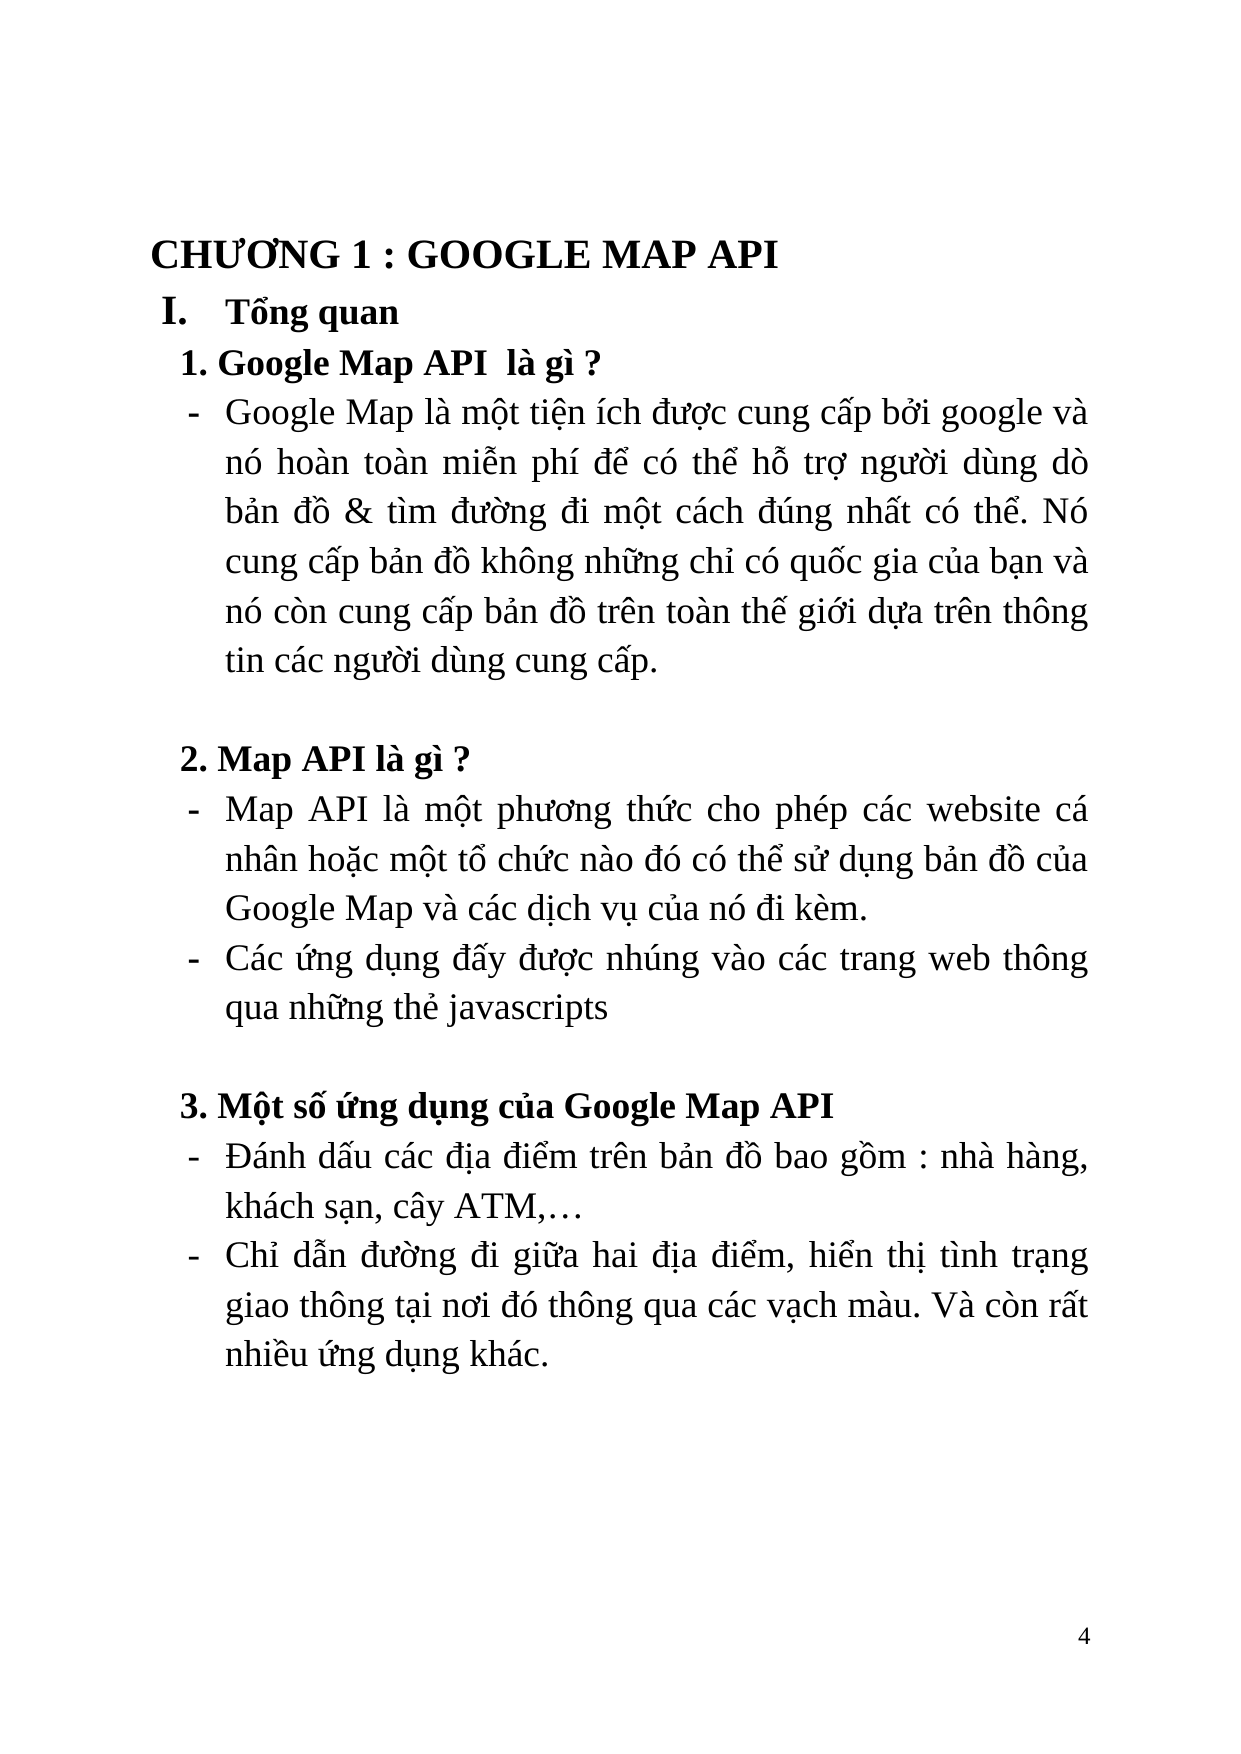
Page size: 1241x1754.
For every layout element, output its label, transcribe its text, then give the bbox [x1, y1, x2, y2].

subtitle CHƯƠNG 1 : GOOGLE MAP API [150, 230, 1090, 278]
list Google Map là một tiện ích được cung cấp bởi google và nó hoàn toàn miễn phí để có thể hỗ trợ người dùng dò bản đồ & tìm đường đi một cách đúng nhất có thể. Nó cung cấp bản đồ không những chỉ có quốc gia của bạn và nó còn cung cấp bản đồ trên toàn thế giới dựa trên thông tin các người dùng cung cấp. [187, 390, 1090, 681]
list Các ứng dụng đấy được nhúng vào các trang web thông qua những thẻ javascripts [187, 935, 1090, 1028]
list Tổng quan [187, 285, 1090, 333]
list Đánh dấu các địa điểm trên bản đồ bao gồm : nhà hàng, khách sạn, cây ATM,… [187, 1133, 1090, 1226]
list Map API là gì ? [179, 737, 1090, 780]
list Map API là một phương thức cho phép các website cá nhân hoặc một tổ chức nào đó có thể sử dụng bản đồ của Google Map và các dịch vụ của nó đi kèm. [187, 786, 1090, 929]
list Chỉ dẫn đường đi giữa hai địa điểm, hiển thị tình trạng giao thông tại nơi đó thông qua các vạch màu. Và còn rất nhiều ứng dụng khác. [187, 1233, 1090, 1375]
list Google Map API là gì ? [179, 340, 1090, 383]
list Một số ứng dụng của Google Map API [179, 1084, 1090, 1127]
